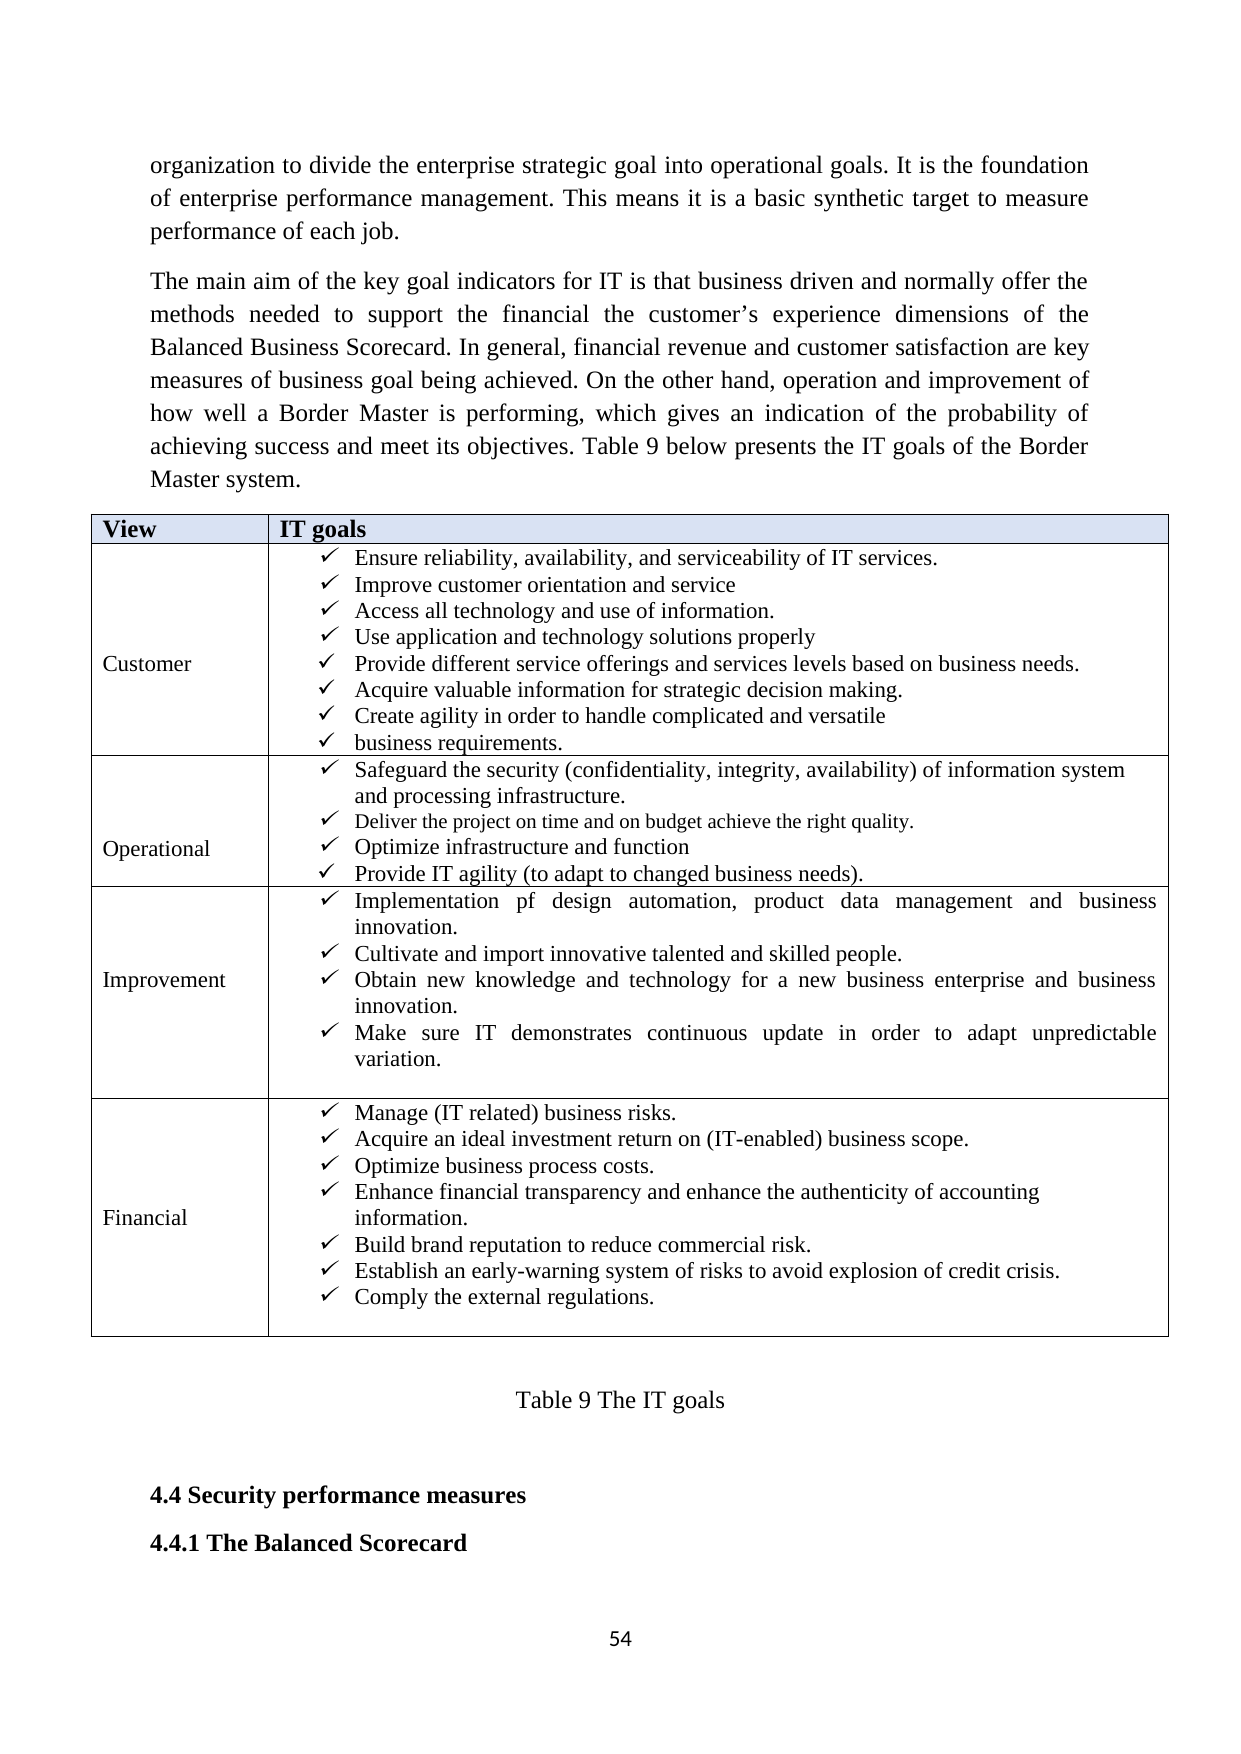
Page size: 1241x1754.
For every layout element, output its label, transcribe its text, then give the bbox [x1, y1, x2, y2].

text Table 9 The IT goals [150, 1385, 1090, 1414]
table_cell Manage (IT related) business risks. Acquire an ideal investment return on (IT-enabled) business scope. Optimize business process costs. Enhance financial transparency and enhance the authenticity of accounting information. Build brand reputation to reduce commercial risk. Establish an early-warning system of risks to avoid explosion of credit crisis. Comply the external regulations. [269, 1099, 1168, 1336]
table_cell Ensure reliability, availability, and serviceability of IT services. Improve customer orientation and service Access all technology and use of information. Use application and technology solutions properly Provide different service offerings and services levels based on business needs. Acquire valuable information for strategic decision making. Create agility in order to handle complicated and versatile business requirements. [269, 544, 1168, 755]
table_cell Operational [92, 756, 268, 886]
text The main aim of the key goal indicators for IT is that business driven and normally offer the methods needed to support the financial the customer’s experience dimensions of the Balanced Business Scorecard. In general, financial revenue and customer satisfaction are key measures of business goal being achieved. On the other hand, operation and improvement of how well a Border Master is performing, which gives an indication of the probability of achieving success and meet its objectives. Table 9 below presents the IT goals of the Border Master system. [150, 266, 1090, 493]
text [150, 150, 1090, 245]
table_header IT goals [269, 515, 1168, 543]
text 4.4 Security performance measures [150, 1480, 1090, 1509]
table_cell Implementation pf design automation, product data management and business innovation. Cultivate and import innovative talented and skilled people. Obtain new knowledge and technology for a new business enterprise and business innovation. Make sure IT demonstrates continuous update in order to adapt unpredictable variation. [269, 887, 1168, 1098]
table_cell Safeguard the security (confidentiality, integrity, availability) of information system and processing infrastructure. Deliver the project on time and on budget achieve the right quality. Optimize infrastructure and function Provide IT agility (to adapt to changed business needs). [269, 756, 1168, 886]
table_cell Customer [92, 544, 268, 755]
text 4.4.1 The Balanced Scorecard [150, 1528, 1090, 1557]
table_cell Improvement [92, 887, 268, 1098]
table_cell Financial [92, 1099, 268, 1336]
table_header View [92, 515, 268, 543]
